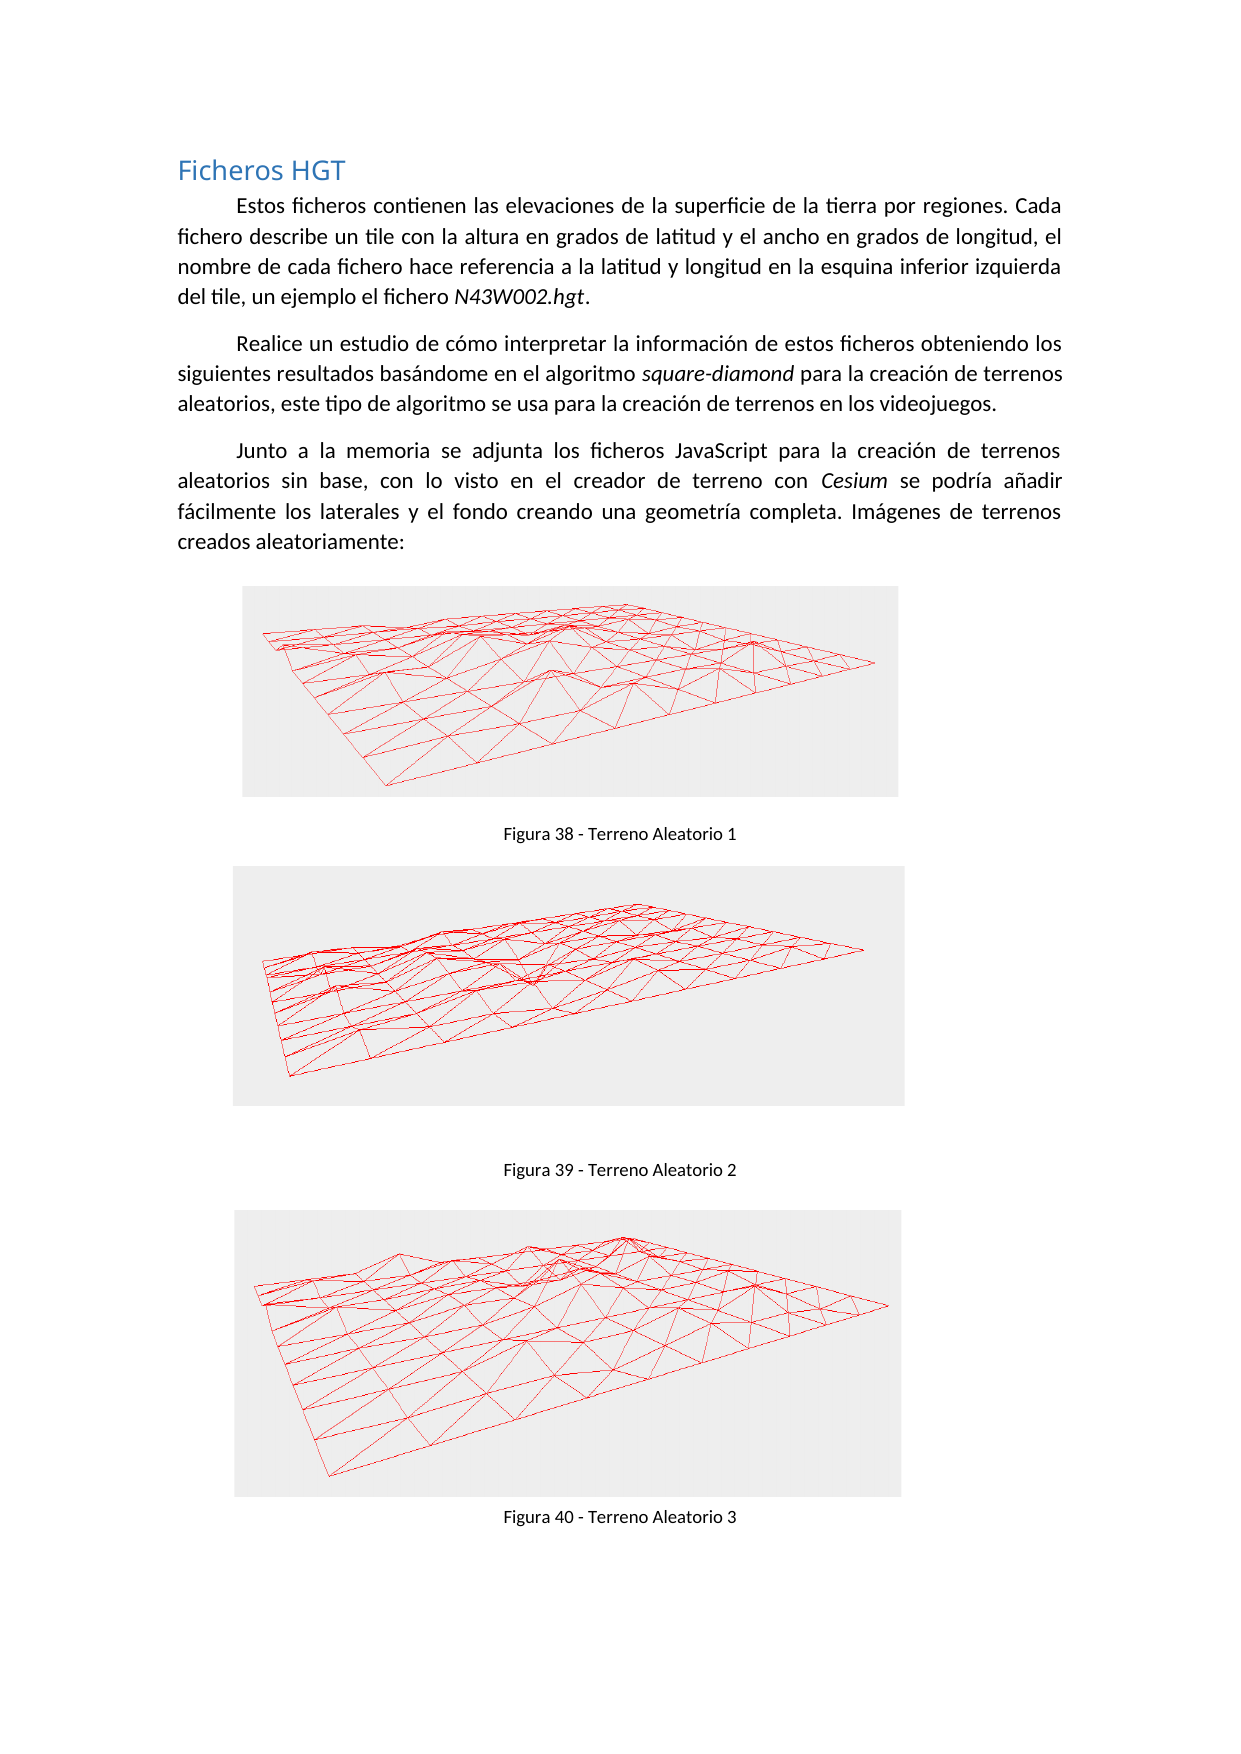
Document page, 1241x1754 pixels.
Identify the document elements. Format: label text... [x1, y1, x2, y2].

text Figura 40 - Terreno Aleatorio 3 [177, 1506, 1063, 1529]
subtitle Ficheros HGT [177, 152, 1063, 189]
text Estos ficheros contienen las elevaciones de la superficie de la tierra por regiones. Cada fichero describe un tile con la altura en grados de latitud y el ancho en grados de longitud, el nombre de cada fichero hace referencia a la latitud y longitud en la esquina inferior izquierda del tile, un ejemplo el fichero N43W002.hgt. [177, 192, 1063, 310]
text Figura 39 - Terreno Aleatorio 2 [177, 1158, 1063, 1181]
picture [242, 586, 899, 797]
picture [234, 1210, 902, 1497]
text Realice un estudio de cómo interpretar la información de estos ficheros obteniendo los siguientes resultados basándome en el algoritmo square-diamond para la creación de terrenos aleatorios, este tipo de algoritmo se usa para la creación de terrenos en los videojuegos. [177, 329, 1063, 417]
text Figura 38 - Terreno Aleatorio 1 [177, 822, 1063, 845]
text Junto a la memoria se adjunta los ficheros JavaScript para la creación de terrenos aleatorios sin base, con lo visto en el creador de terreno con Cesium se podría añadir fácilmente los laterales y el fondo creando una geometría completa. Imágenes de terrenos creados aleatoriamente: [177, 436, 1063, 555]
picture [232, 866, 905, 1106]
